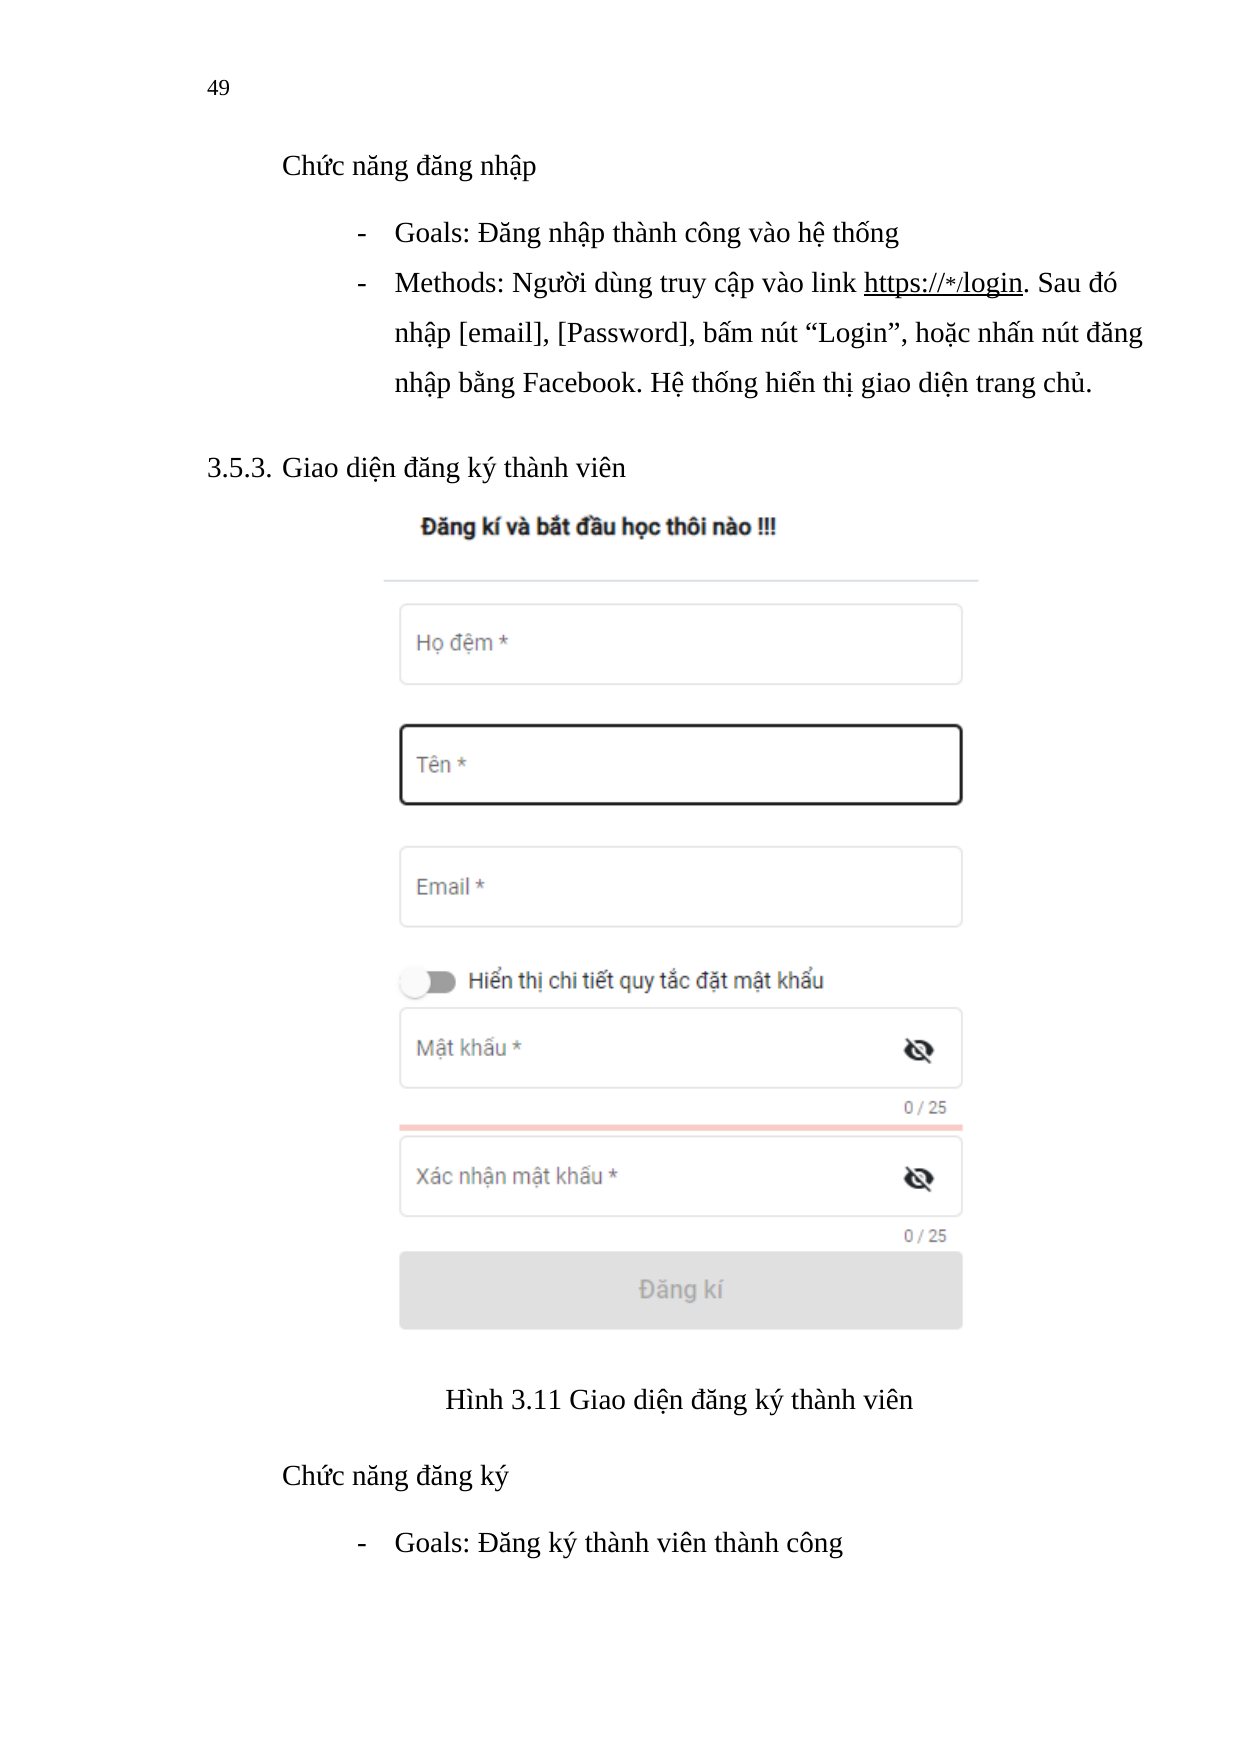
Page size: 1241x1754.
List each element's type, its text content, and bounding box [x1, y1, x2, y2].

text Chức năng đăng nhập [244, 148, 1152, 181]
text Chức năng đăng ký [244, 1458, 1152, 1492]
list Goals: Đăng nhập thành công vào hệ thống [357, 215, 1152, 248]
list Goals: Đăng ký thành viên thành công [357, 1525, 1152, 1559]
subtitle Giao diện đăng ký thành viên [207, 450, 1152, 484]
list Methods: Người dùng truy cập vào link https://*/login. Sau đó nhập [email], [Password], bấm nút “Login”, hoặc nhấn nút đăng nhập bằng Facebook. Hệ thống hiển thị giao diện trang chủ. [357, 265, 1152, 399]
picture [348, 488, 1010, 1358]
